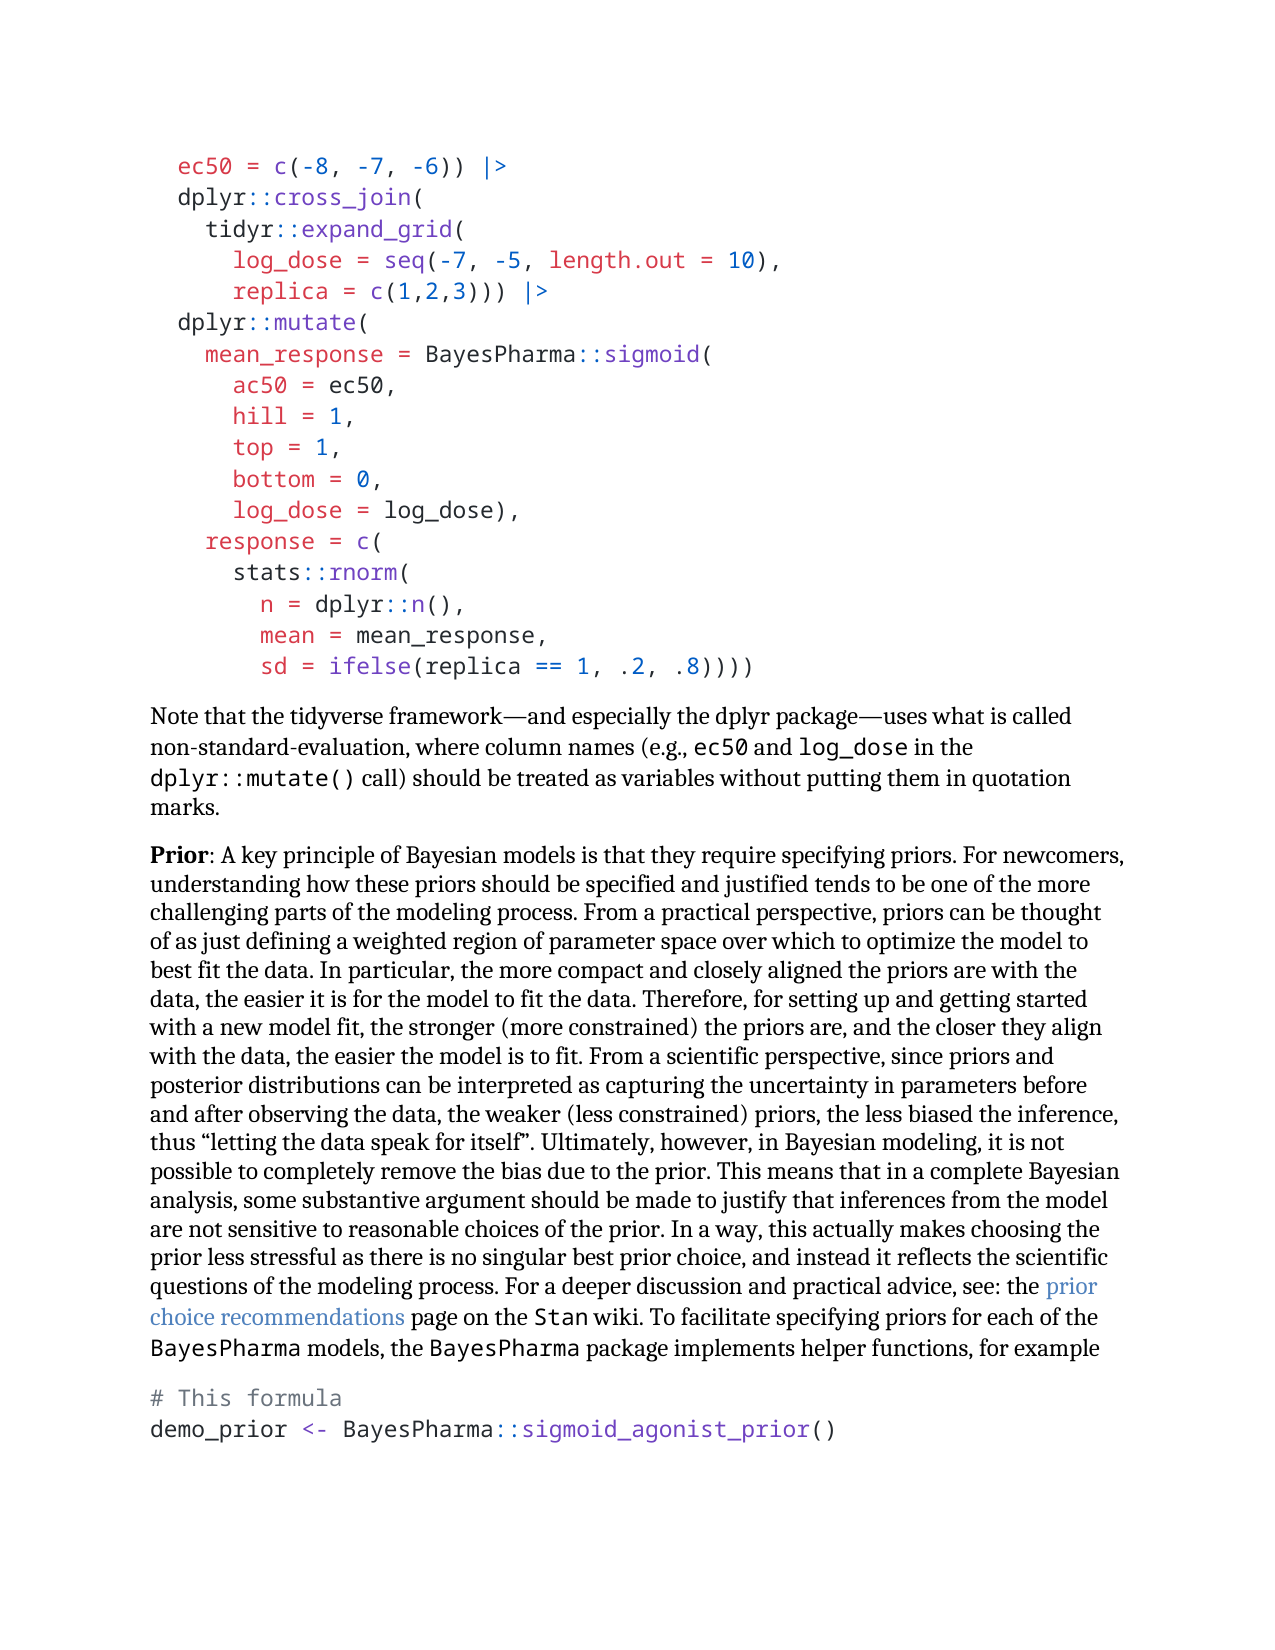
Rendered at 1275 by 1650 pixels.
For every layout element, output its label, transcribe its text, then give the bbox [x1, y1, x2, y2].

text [150, 1382, 1125, 1473]
text Prior: A key principle of Bayesian models is that they require specifying priors. For newcomers, understanding how these priors should be specified and justified tends to be one of the more challenging parts of the modeling process. From a practical perspective, priors can be thought of as just defining a weighted region of parameter space over which to optimize the model to best fit the data. In particular, the more compact and closely aligned the priors are with the data, the easier it is for the model to fit the data. Therefore, for setting up and getting started with a new model fit, the stronger (more constrained) the priors are, and the closer they align with the data, the easier the model is to fit. From a scientific perspective, since priors and posterior distributions can be interpreted as capturing the uncertainty in parameters before and after observing the data, the weaker (less constrained) priors, the less biased the inference, thus “letting the data speak for itself”. Ultimately, however, in Bayesian modeling, it is not possible to completely remove the bias due to the prior. This means that in a complete Bayesian analysis, some substantive argument should be made to justify that inferences from the model are not sensitive to reasonable choices of the prior. In a way, this actually makes choosing the prior less stressful as there is no singular best prior choice, and instead it reflects the scientific questions of the modeling process. For a deeper discussion and practical advice, see: the prior choice recommendations page on the Stan wiki. To facilitate specifying priors for each of the BayesPharma models, the BayesPharma package implements helper functions, for example [150, 841, 1125, 1363]
text Note that the tidyverse framework—and especially the dplyr package—uses what is called non-standard-evaluation, where column names (e.g., ec50 and log_dose in the dplyr::mutate() call) should be treated as variables without putting them in quotation marks. [150, 702, 1125, 822]
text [150, 150, 1125, 681]
